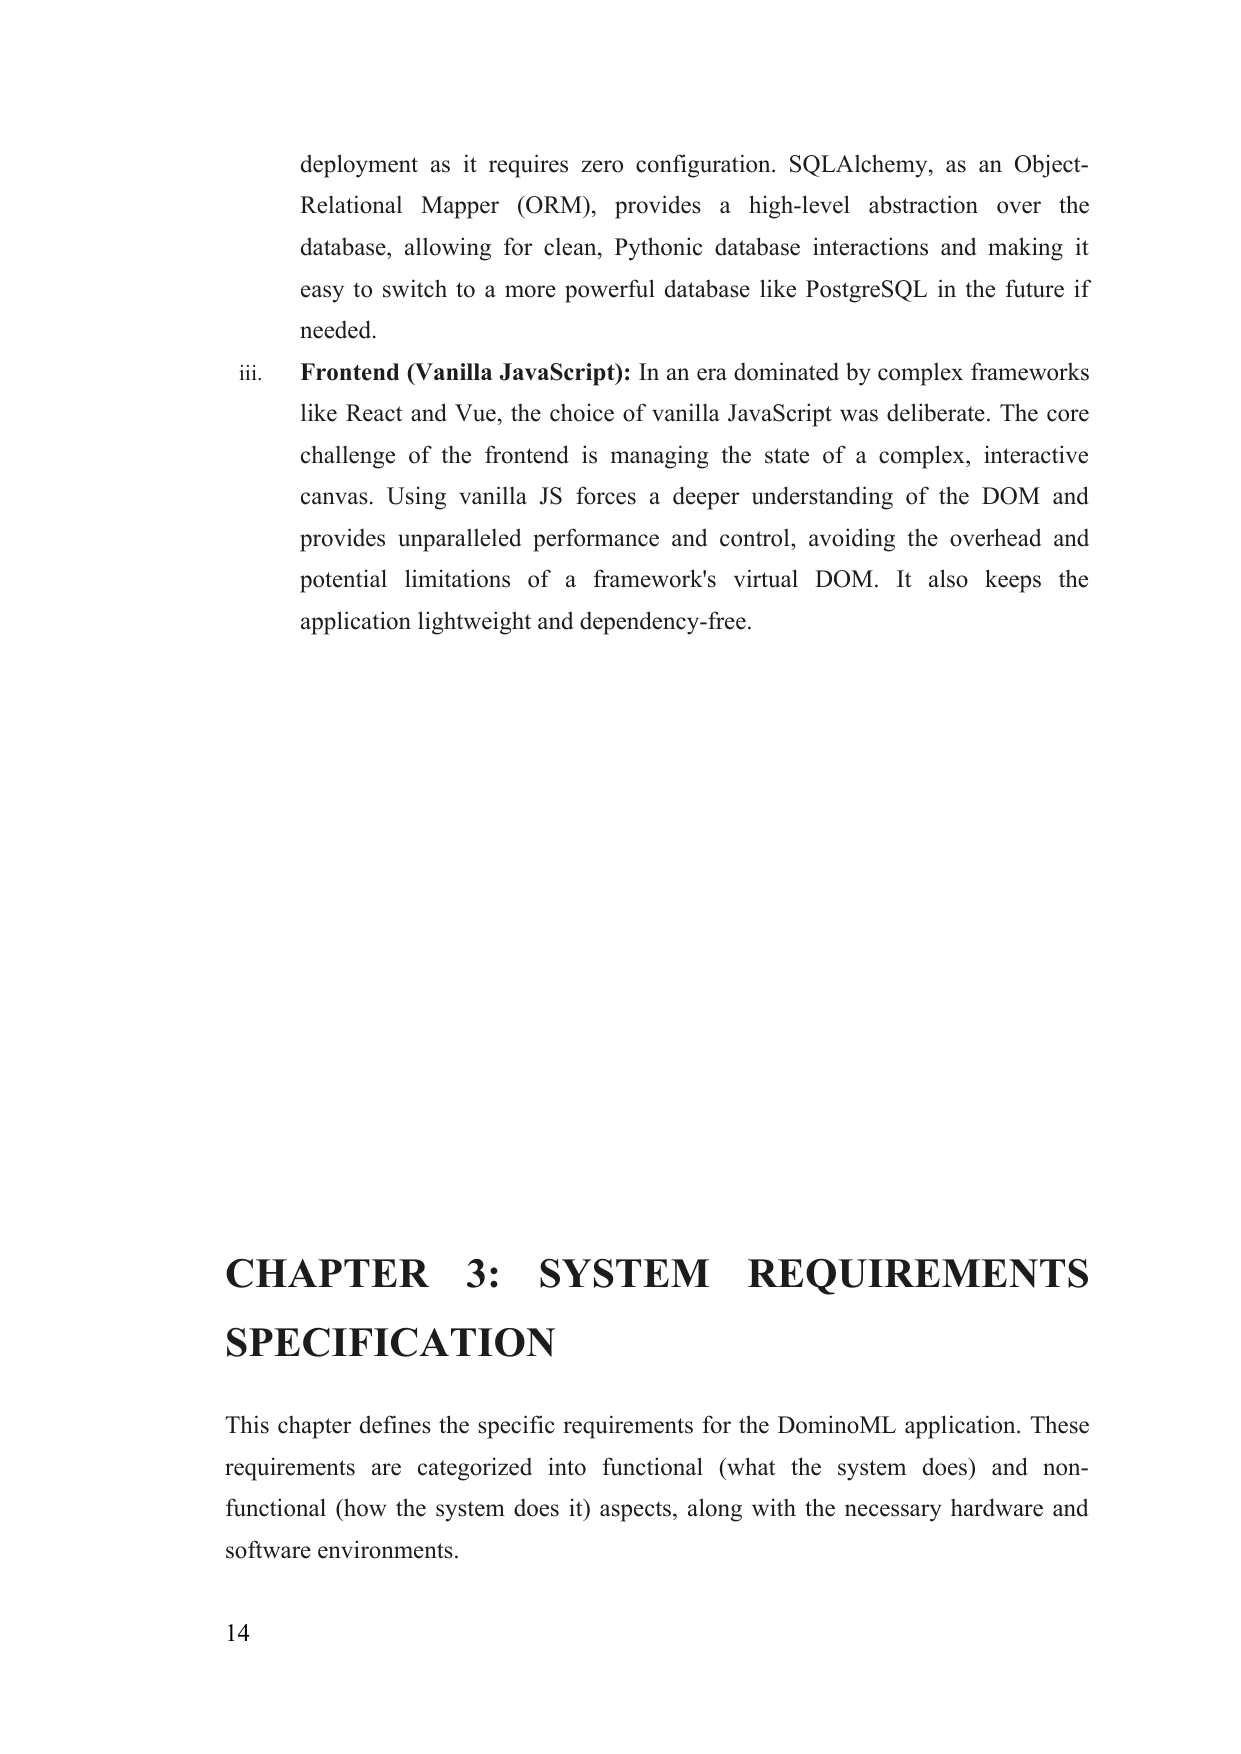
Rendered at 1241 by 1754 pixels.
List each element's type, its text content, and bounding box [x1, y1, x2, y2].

list Frontend (Vanilla JavaScript): In an era dominated by complex frameworks like React and Vue, the choice of vanilla JavaScript was deliberate. The core challenge of the frontend is managing the state of a complex, interactive canvas. Using vanilla JS forces a deeper understanding of the DOM and provides unparalleled performance and control, avoiding the overhead and potential limitations of a framework's virtual DOM. It also keeps the application lightweight and dependency-free. [262, 358, 1090, 635]
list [262, 150, 1090, 344]
subtitle CHAPTER 3: SYSTEM REQUIREMENTS SPECIFICATION [225, 1250, 1090, 1365]
text This chapter defines the specific requirements for the DominoML application. These requirements are categorized into functional (what the system does) and non-functional (how the system does it) aspects, along with the necessary hardware and software environments. [225, 1411, 1090, 1563]
